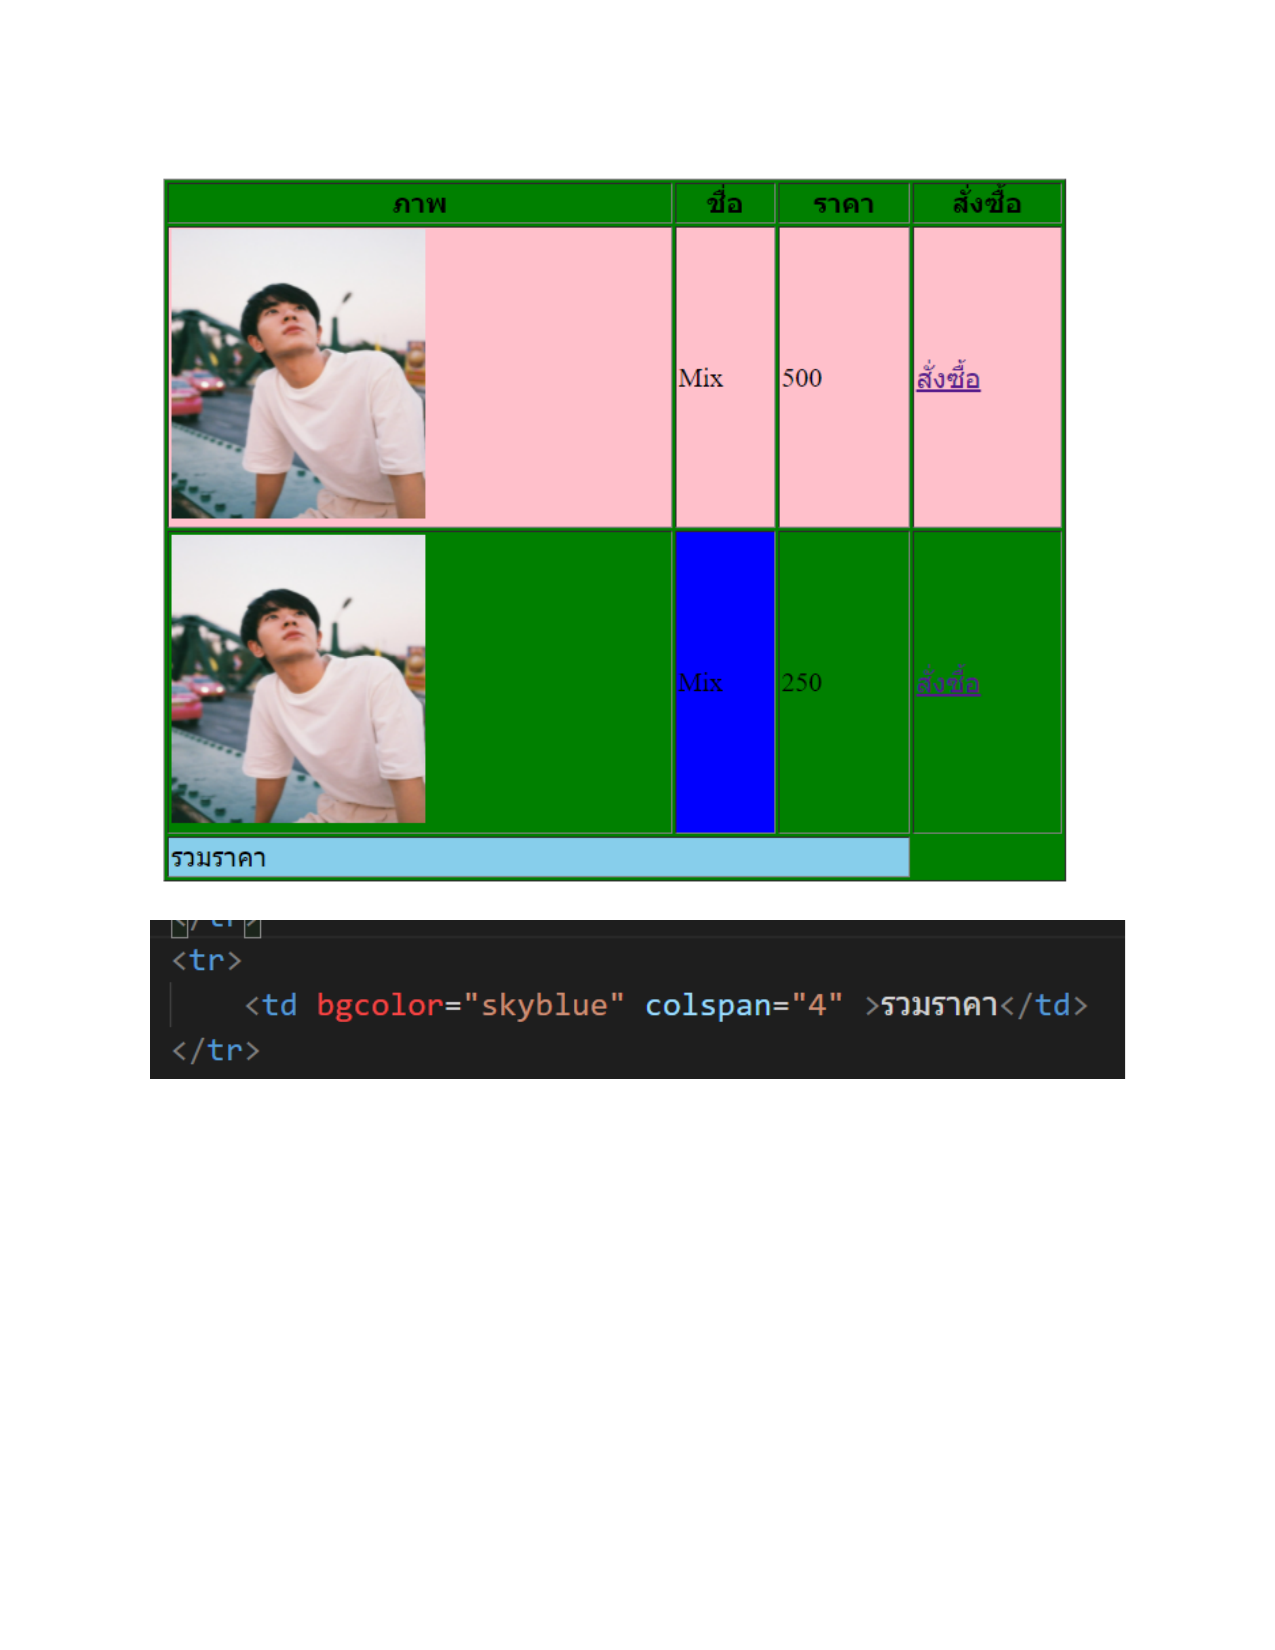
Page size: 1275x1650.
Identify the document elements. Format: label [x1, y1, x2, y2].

picture [150, 150, 1125, 902]
picture [150, 920, 1125, 1079]
